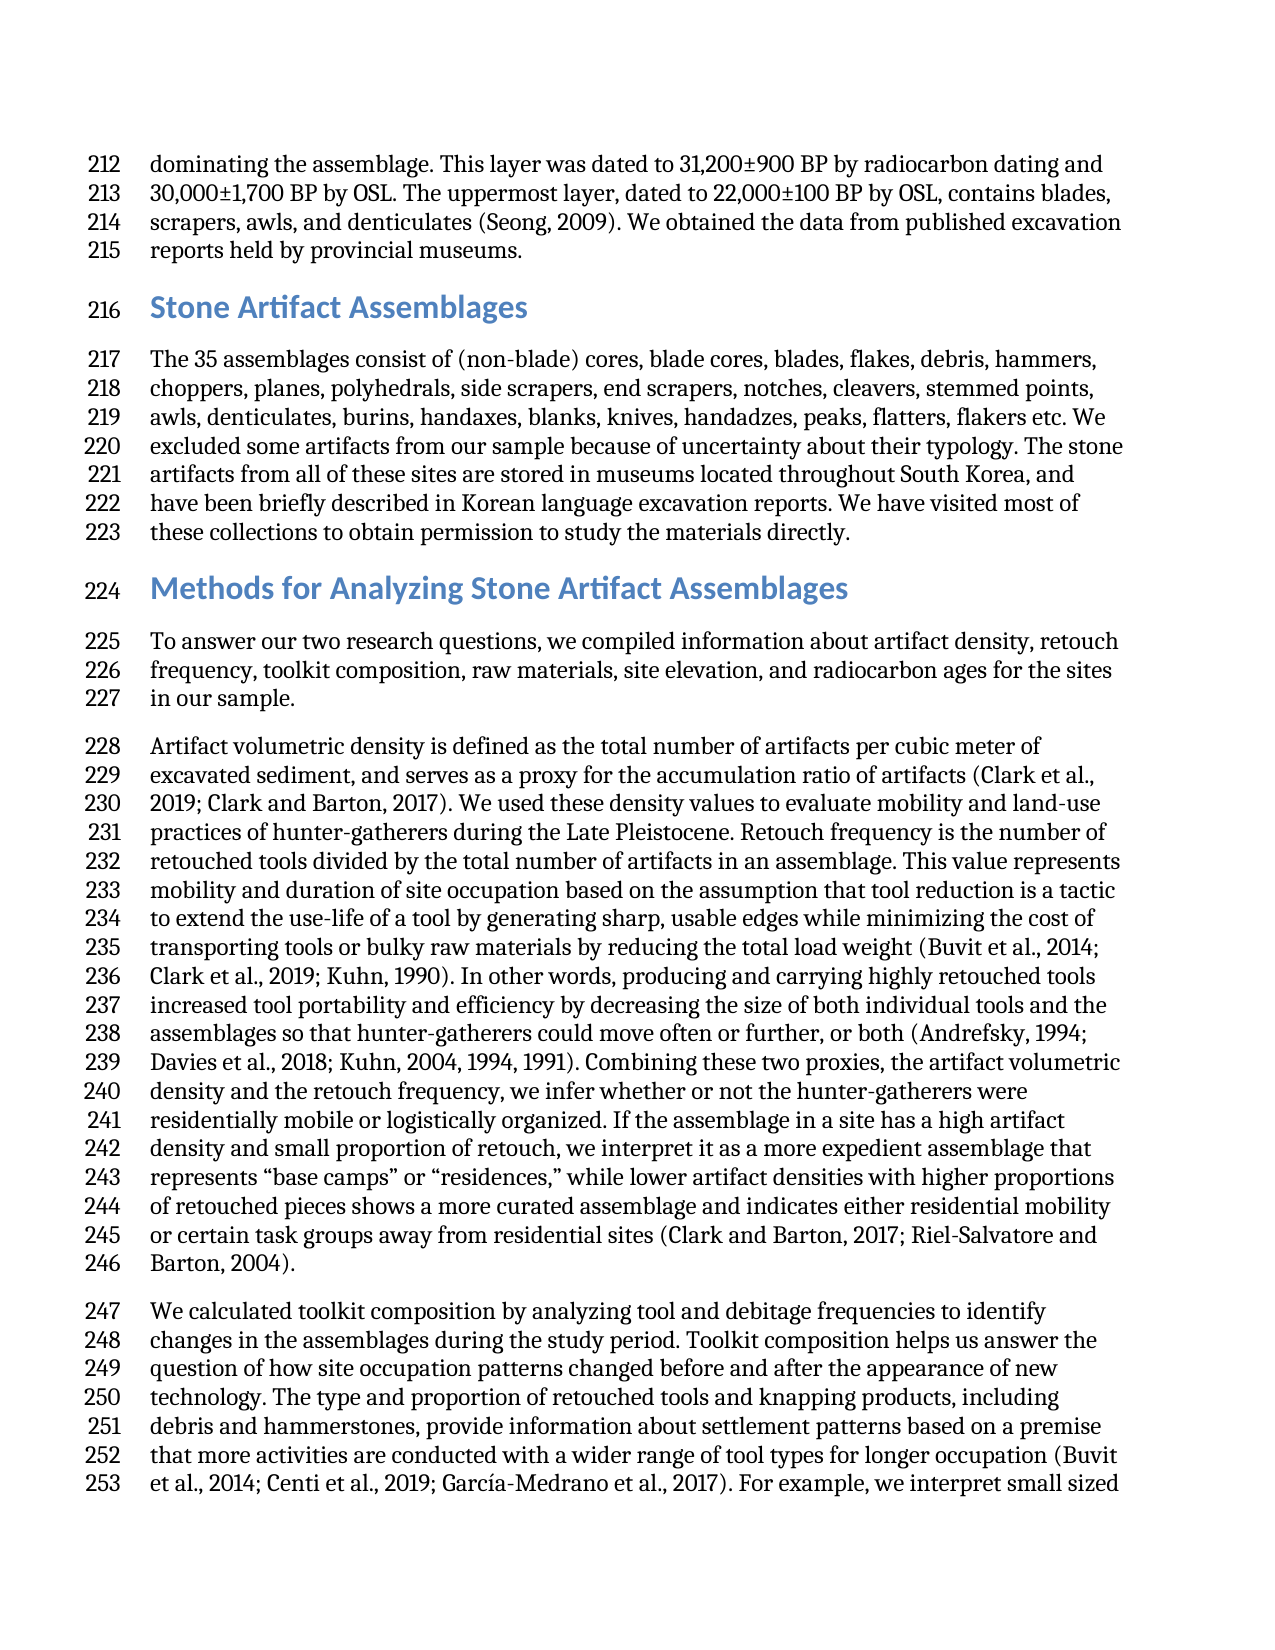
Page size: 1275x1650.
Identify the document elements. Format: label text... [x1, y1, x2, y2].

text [150, 1297, 1125, 1498]
text Artifact volumetric density is defined as the total number of artifacts per cubic meter of excavated sediment, and serves as a proxy for the accumulation ratio of artifacts (Clark et al., 2019; Clark and Barton, 2017). We used these density values to evaluate mobility and land-use practices of hunter-gatherers during the Late Pleistocene. Retouch frequency is the number of retouched tools divided by the total number of artifacts in an assemblage. This value represents mobility and duration of site occupation based on the assumption that tool reduction is a tactic to extend the use-life of a tool by generating sharp, usable edges while minimizing the cost of transporting tools or bulky raw materials by reducing the total load weight (Buvit et al., 2014; Clark et al., 2019; Kuhn, 1990). In other words, producing and carrying highly retouched tools increased tool portability and efficiency by decreasing the size of both individual tools and the assemblages so that hunter-gatherers could move often or further, or both (Andrefsky, 1994; Davies et al., 2018; Kuhn, 2004, 1994, 1991). Combining these two proxies, the artifact volumetric density and the retouch frequency, we infer whether or not the hunter-gatherers were residentially mobile or logistically organized. If the assemblage in a site has a high artifact density and small proportion of retouch, we interpret it as a more expedient assemblage that represents “base camps” or “residences,” while lower artifact densities with higher proportions of retouched pieces shows a more curated assemblage and indicates either residential mobility or certain task groups away from residential sites (Clark and Barton, 2017; Riel-Salvatore and Barton, 2004). [150, 732, 1125, 1278]
subtitle Stone Artifact Assemblages [150, 286, 1125, 327]
text To answer our two research questions, we compiled information about artifact density, retouch frequency, toolkit composition, raw materials, site elevation, and radiocarbon ages for the sites in our sample. [150, 627, 1125, 713]
text The 35 assemblages consist of (non-blade) cores, blade cores, blades, flakes, debris, hammers, choppers, planes, polyhedrals, side scrapers, end scrapers, notches, cleavers, stemmed points, awls, denticulates, burins, handaxes, blanks, knives, handadzes, peaks, flatters, flakers etc. We excluded some artifacts from our sample because of uncertainty about their typology. The stone artifacts from all of these sites are stored in museums located throughout South Korea, and have been briefly described in Korean language excavation reports. We have visited most of these collections to obtain permission to study the materials directly. [150, 345, 1125, 547]
subtitle Methods for Analyzing Stone Artifact Assemblages [150, 567, 1125, 608]
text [150, 150, 1125, 265]
